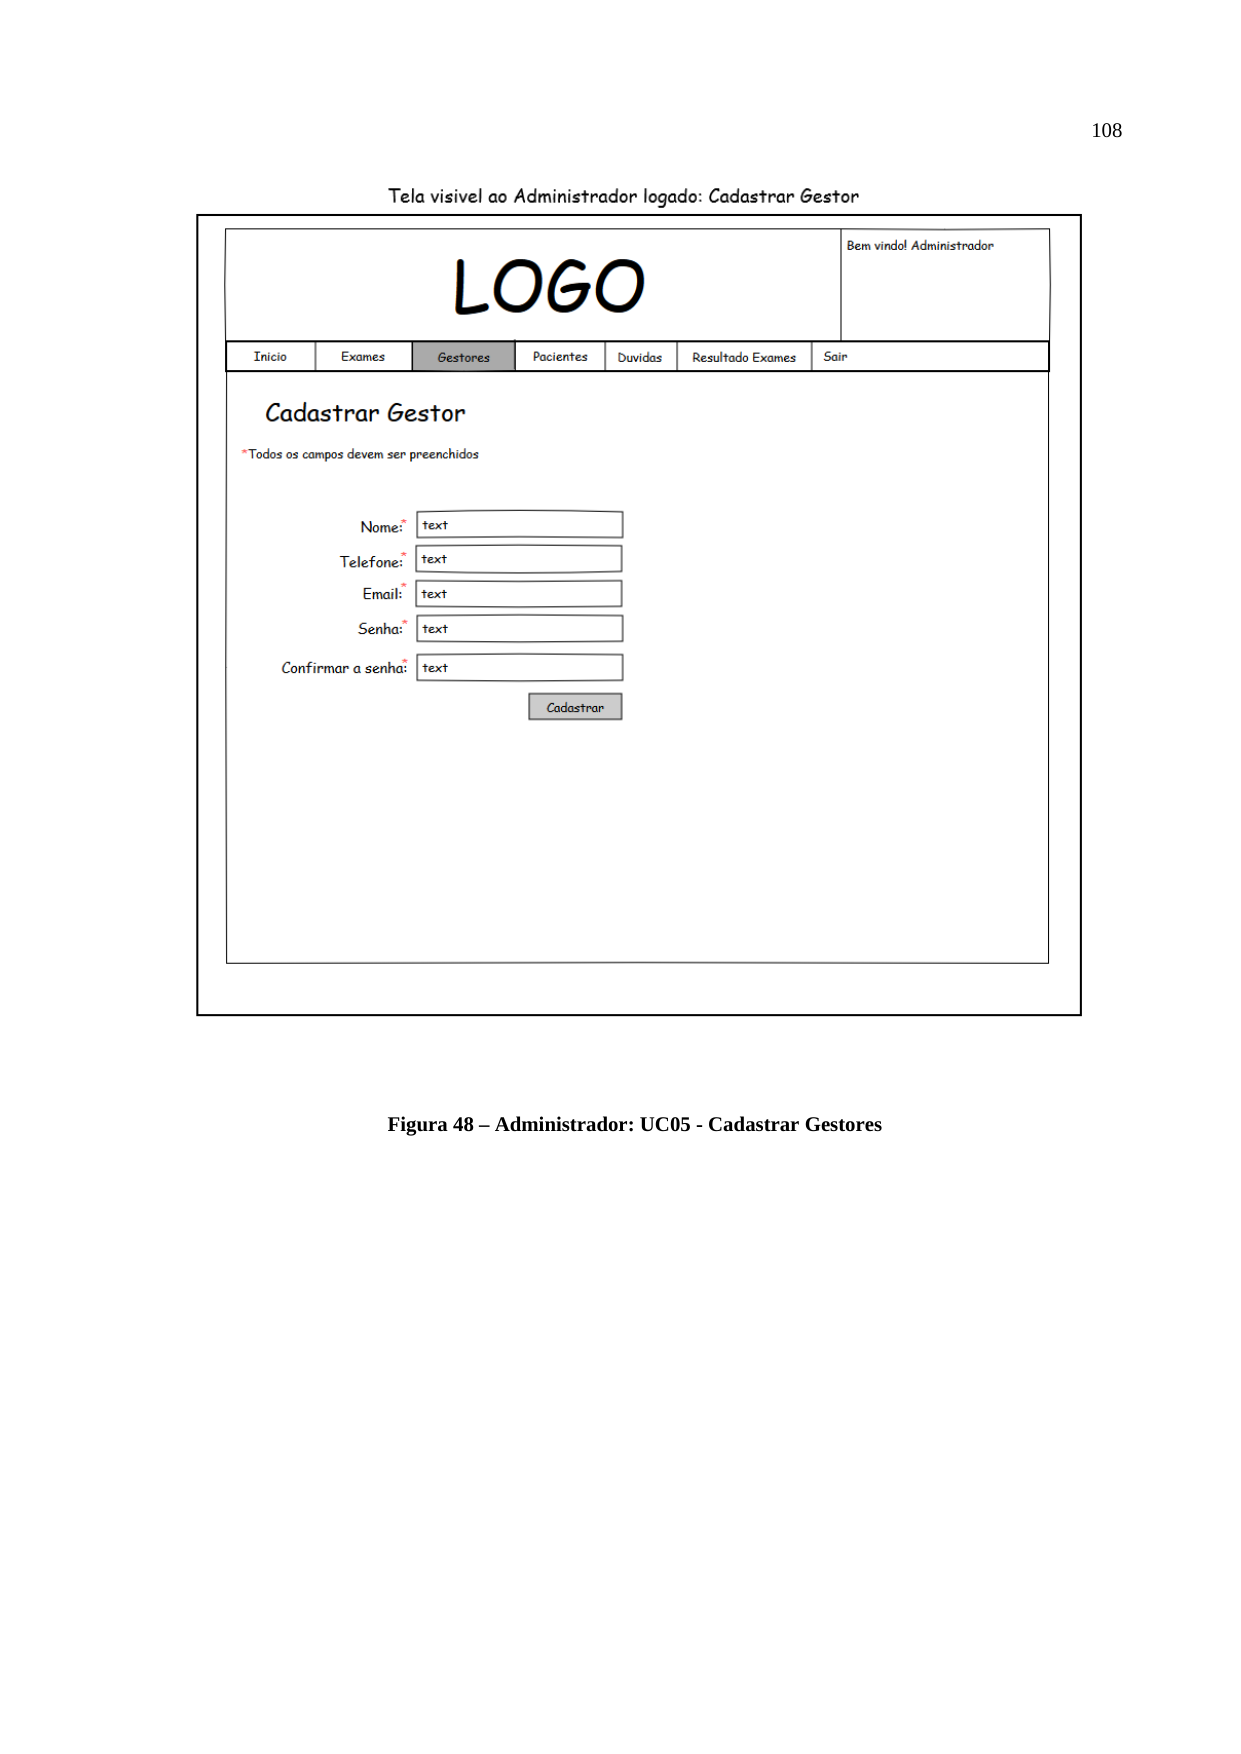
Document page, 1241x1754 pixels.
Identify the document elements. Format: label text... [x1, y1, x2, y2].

picture [147, 177, 1122, 1085]
